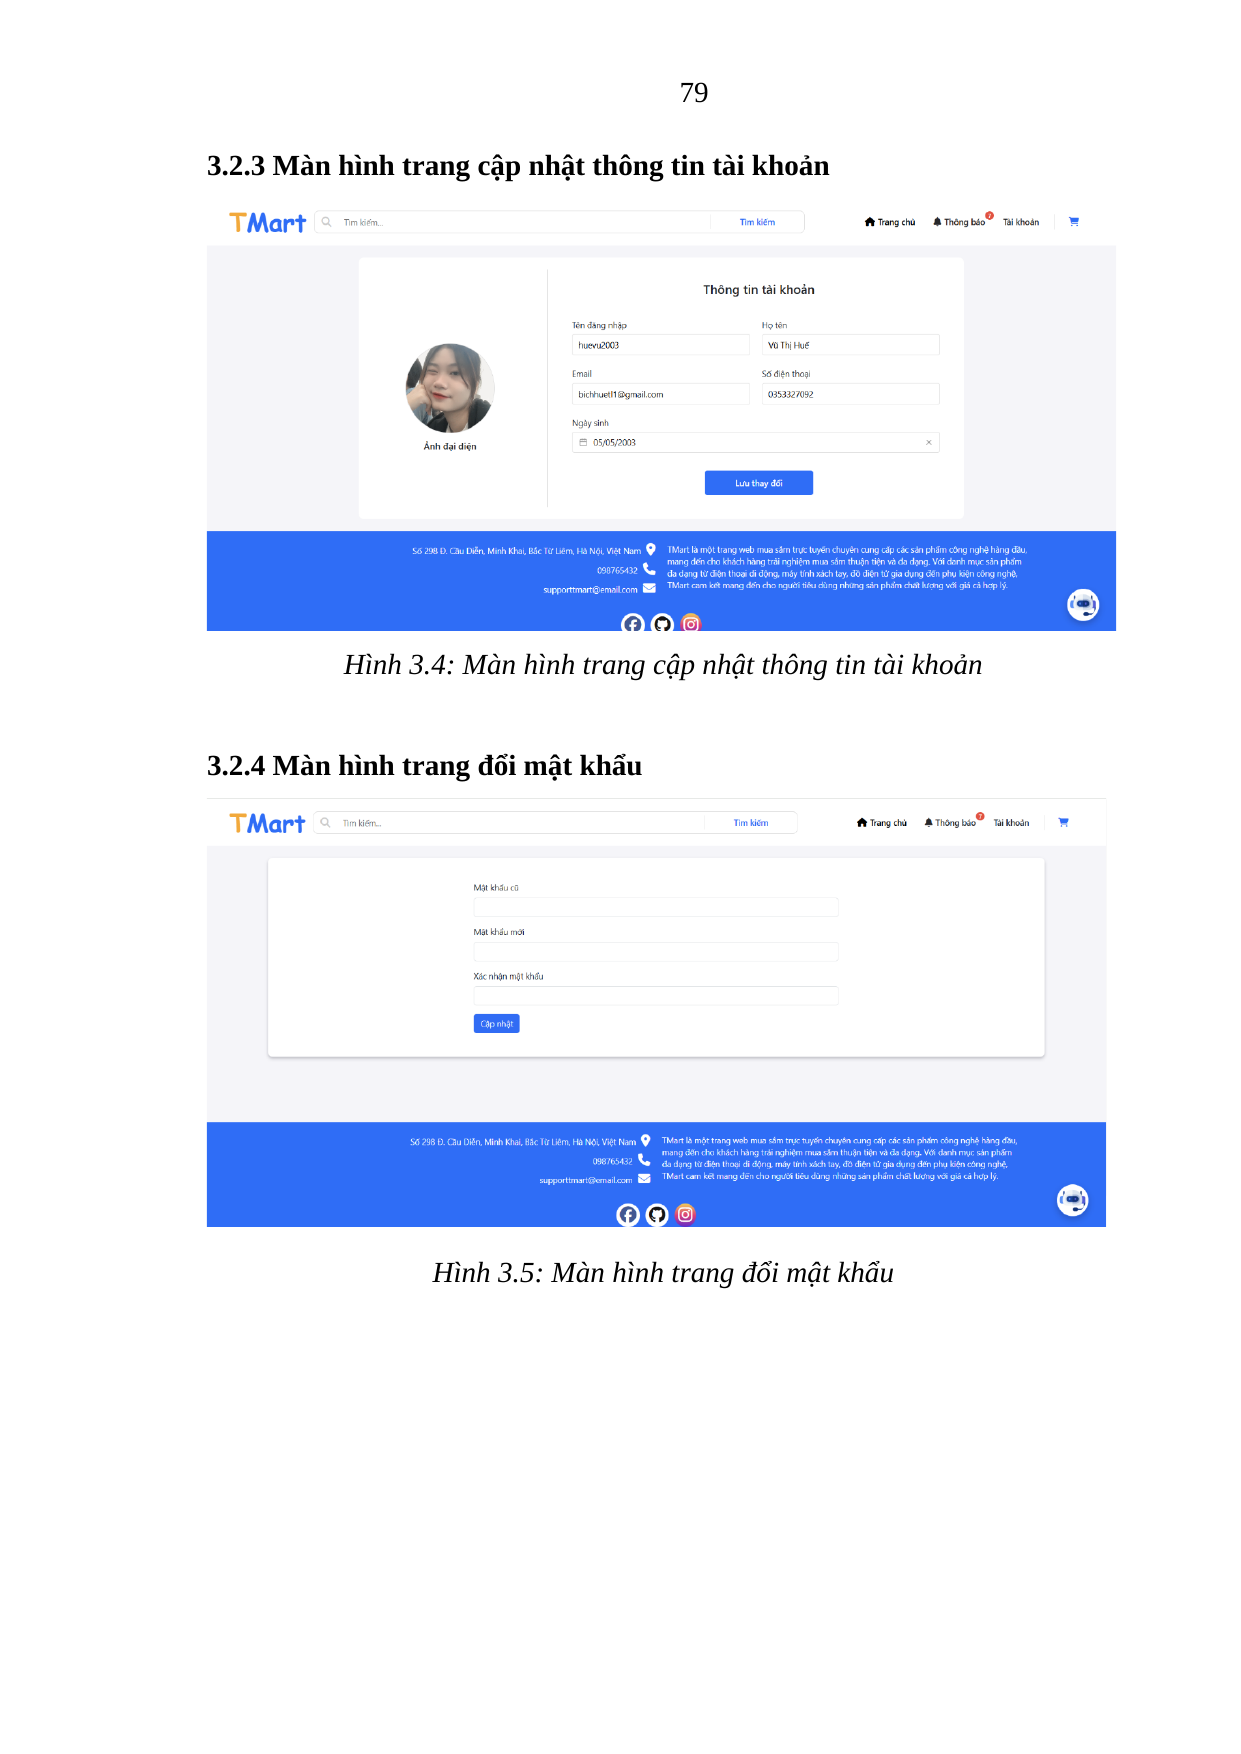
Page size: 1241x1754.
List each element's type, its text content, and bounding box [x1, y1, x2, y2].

subtitle Màn hình trang cập nhật thông tin tài khoản [207, 148, 1122, 181]
subtitle Màn hình trang đổi mật khẩu [207, 748, 1122, 781]
picture [206, 798, 1107, 1227]
text Hình 3.5: Màn hình trang đổi mật khẩu [207, 1256, 1122, 1289]
picture [206, 198, 1117, 631]
text Hình 3.4: Màn hình trang cập nhật thông tin tài khoản [207, 647, 1122, 681]
